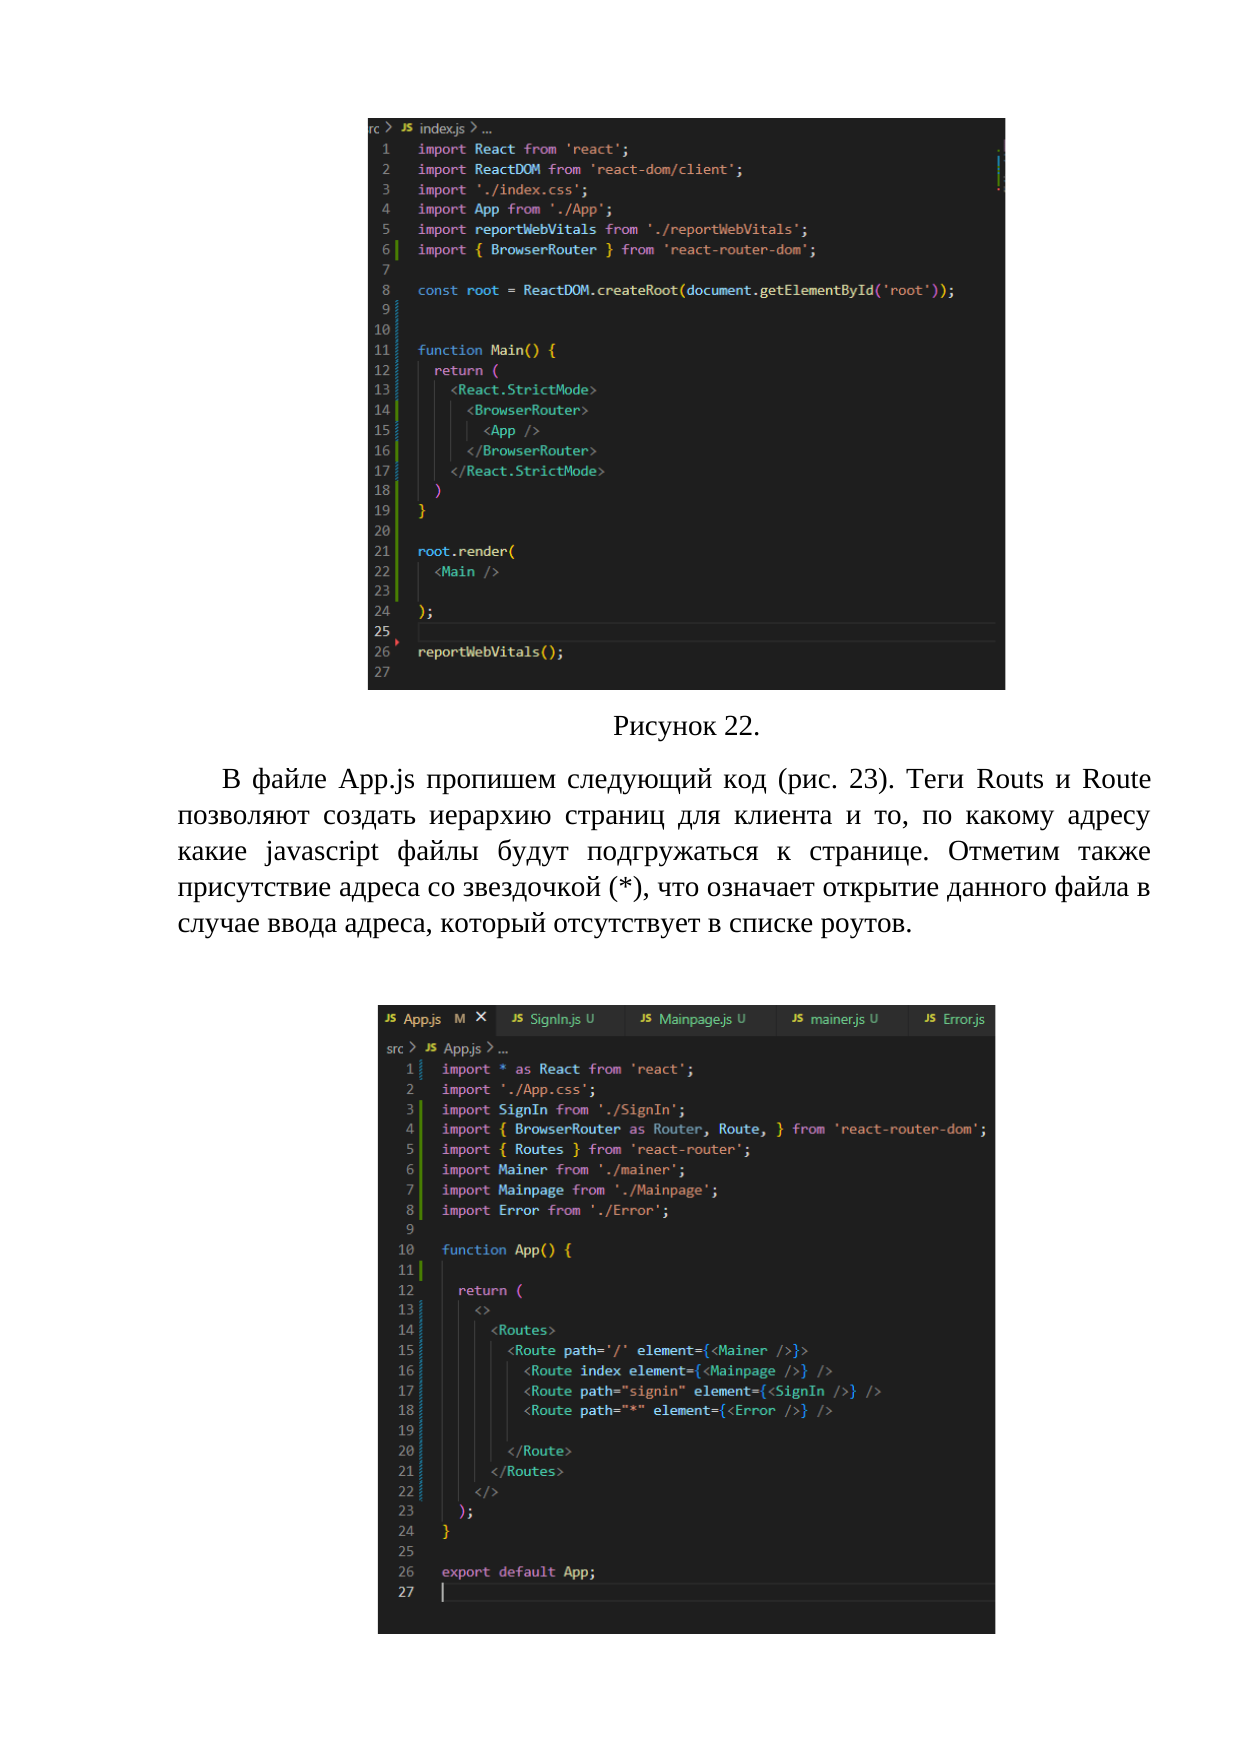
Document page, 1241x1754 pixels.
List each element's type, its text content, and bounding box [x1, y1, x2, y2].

picture [377, 1005, 996, 1634]
text В файле App.js пропишем следующий код (рис. 23). Теги Routs и Route позволяют создать иерархию страниц для клиента и то, по какому адресу какие javascript файлы будут подгружаться к странице. Отметим также присутствие адреса со звездочкой (*), что означает открытие данного файла в случае ввода адреса, который отсутствует в списке роутов. [177, 761, 1152, 939]
picture [367, 118, 1006, 690]
text Рисунок 22. [177, 708, 1152, 742]
